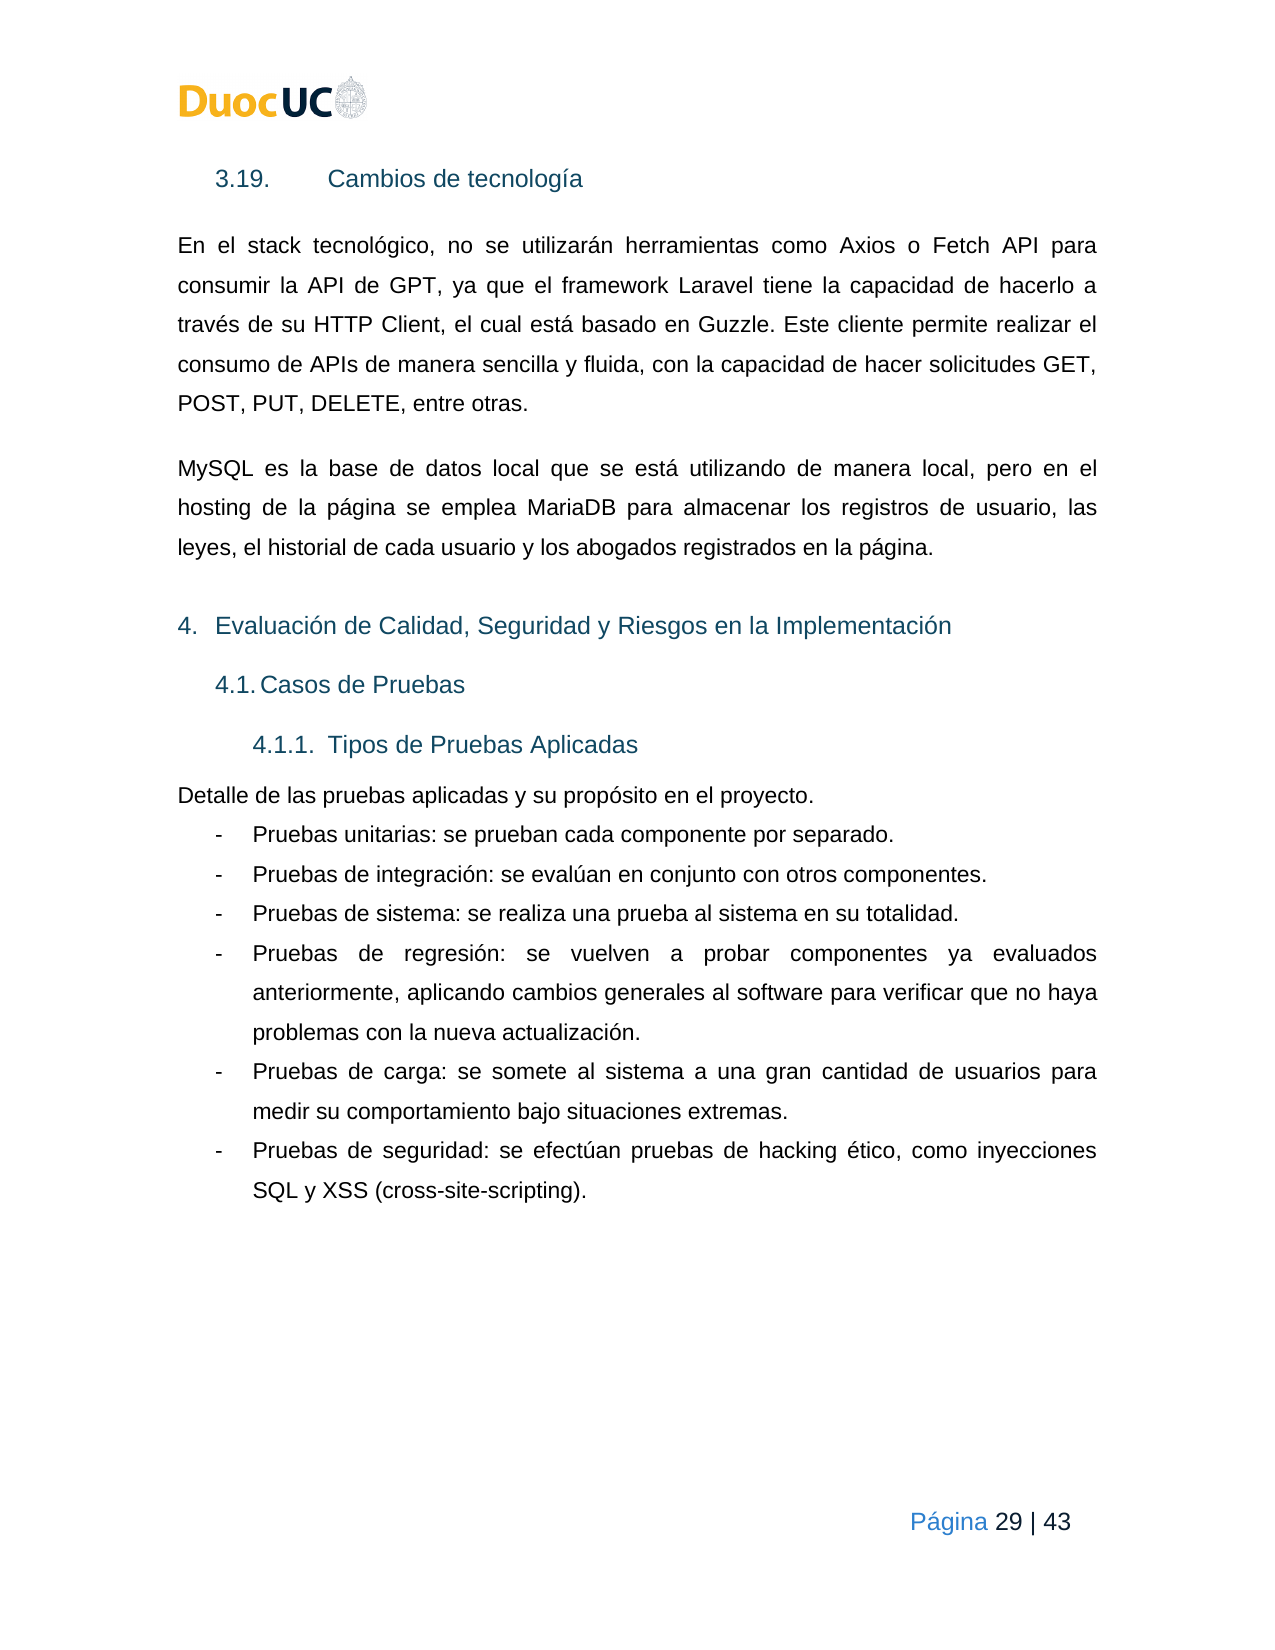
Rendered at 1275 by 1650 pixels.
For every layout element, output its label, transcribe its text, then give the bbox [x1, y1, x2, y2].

picture [177, 73, 368, 121]
subtitle Evaluación de Calidad, Seguridad y Riesgos en la Implementación [177, 611, 1098, 639]
list Pruebas unitarias: se prueban cada componente por separado. [215, 821, 1098, 848]
subtitle Cambios de tecnología [215, 164, 1098, 193]
list Pruebas de regresión: se vuelven a probar componentes ya evaluados anteriormente, aplicando cambios generales al software para verificar que no haya problemas con la nueva actualización. [215, 940, 1098, 1045]
list Pruebas de seguridad: se efectúan pruebas de hacking ético, como inyecciones SQL y XSS (cross-site-scripting). [215, 1137, 1098, 1203]
list Pruebas de carga: se somete al sistema a una gran cantidad de usuarios para medir su comportamiento bajo situaciones extremas. [215, 1058, 1098, 1124]
text MySQL es la base de datos local que se está utilizando de manera local, pero en el hosting de la página se emplea MariaDB para almacenar los registros de usuario, las leyes, el historial de cada usuario y los abogados registrados en la página. [177, 455, 1098, 560]
text En el stack tecnológico, no se utilizarán herramientas como Axios o Fetch API para consumir la API de GPT, ya que el framework Laravel tiene la capacidad de hacerlo a través de su HTTP Client, el cual está basado en Guzzle. Este cliente permite realizar el consumo de APIs de manera sencilla y fluida, con la capacidad de hacer solicitudes GET, POST, PUT, DELETE, entre otras. [177, 232, 1098, 417]
text Detalle de las pruebas aplicadas y su propósito en el proyecto. [177, 782, 1098, 808]
subtitle Tipos de Pruebas Aplicadas [252, 730, 1098, 759]
list Pruebas de integración: se evalúan en conjunto con otros componentes. [215, 861, 1098, 887]
list Pruebas de sistema: se realiza una prueba al sistema en su totalidad. [215, 900, 1098, 927]
subtitle Casos de Pruebas [215, 671, 1098, 699]
